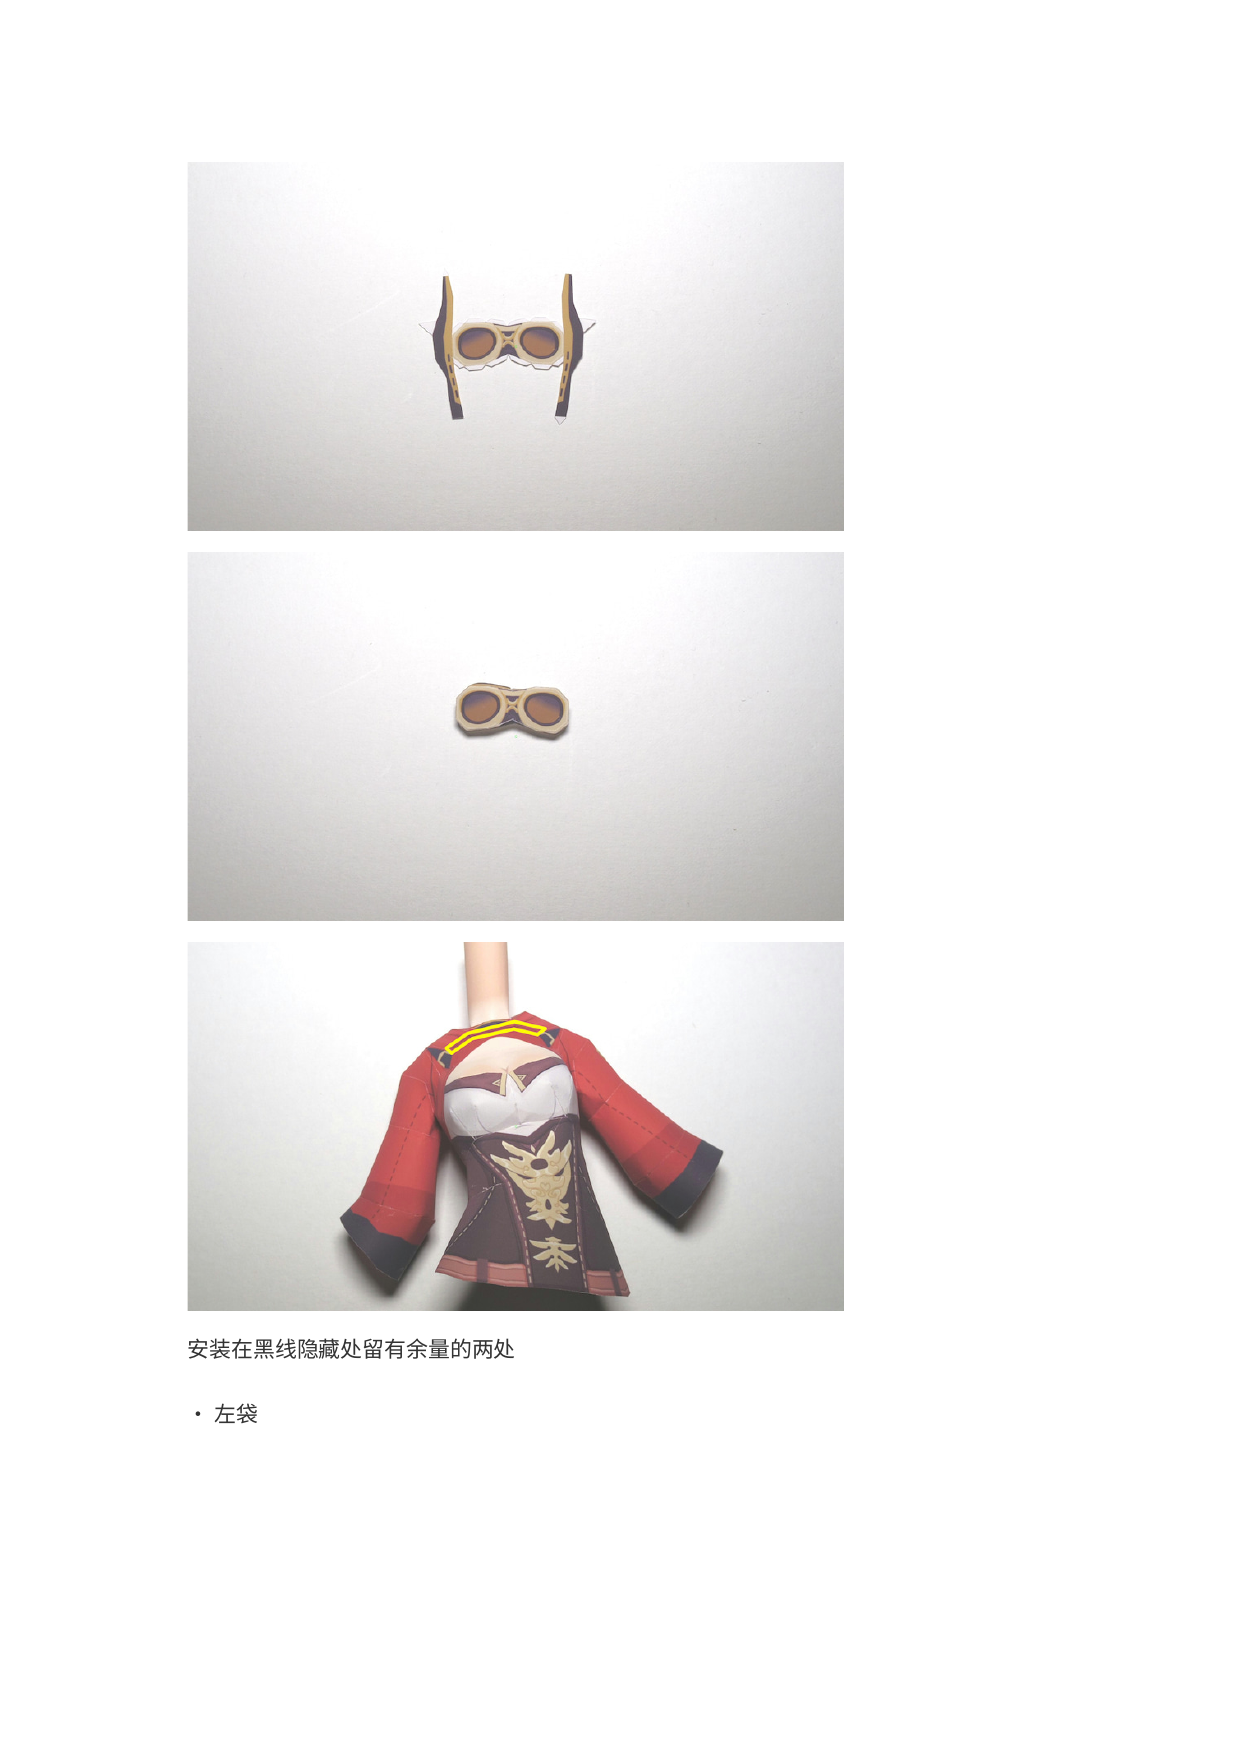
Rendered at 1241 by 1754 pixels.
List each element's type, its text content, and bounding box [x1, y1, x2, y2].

text 安装在黑线隐藏处留有余量的两处 [187, 1332, 1053, 1364]
picture [187, 942, 844, 1311]
picture [187, 552, 844, 921]
picture [187, 162, 844, 531]
text ・ 左袋 [187, 1397, 1053, 1429]
